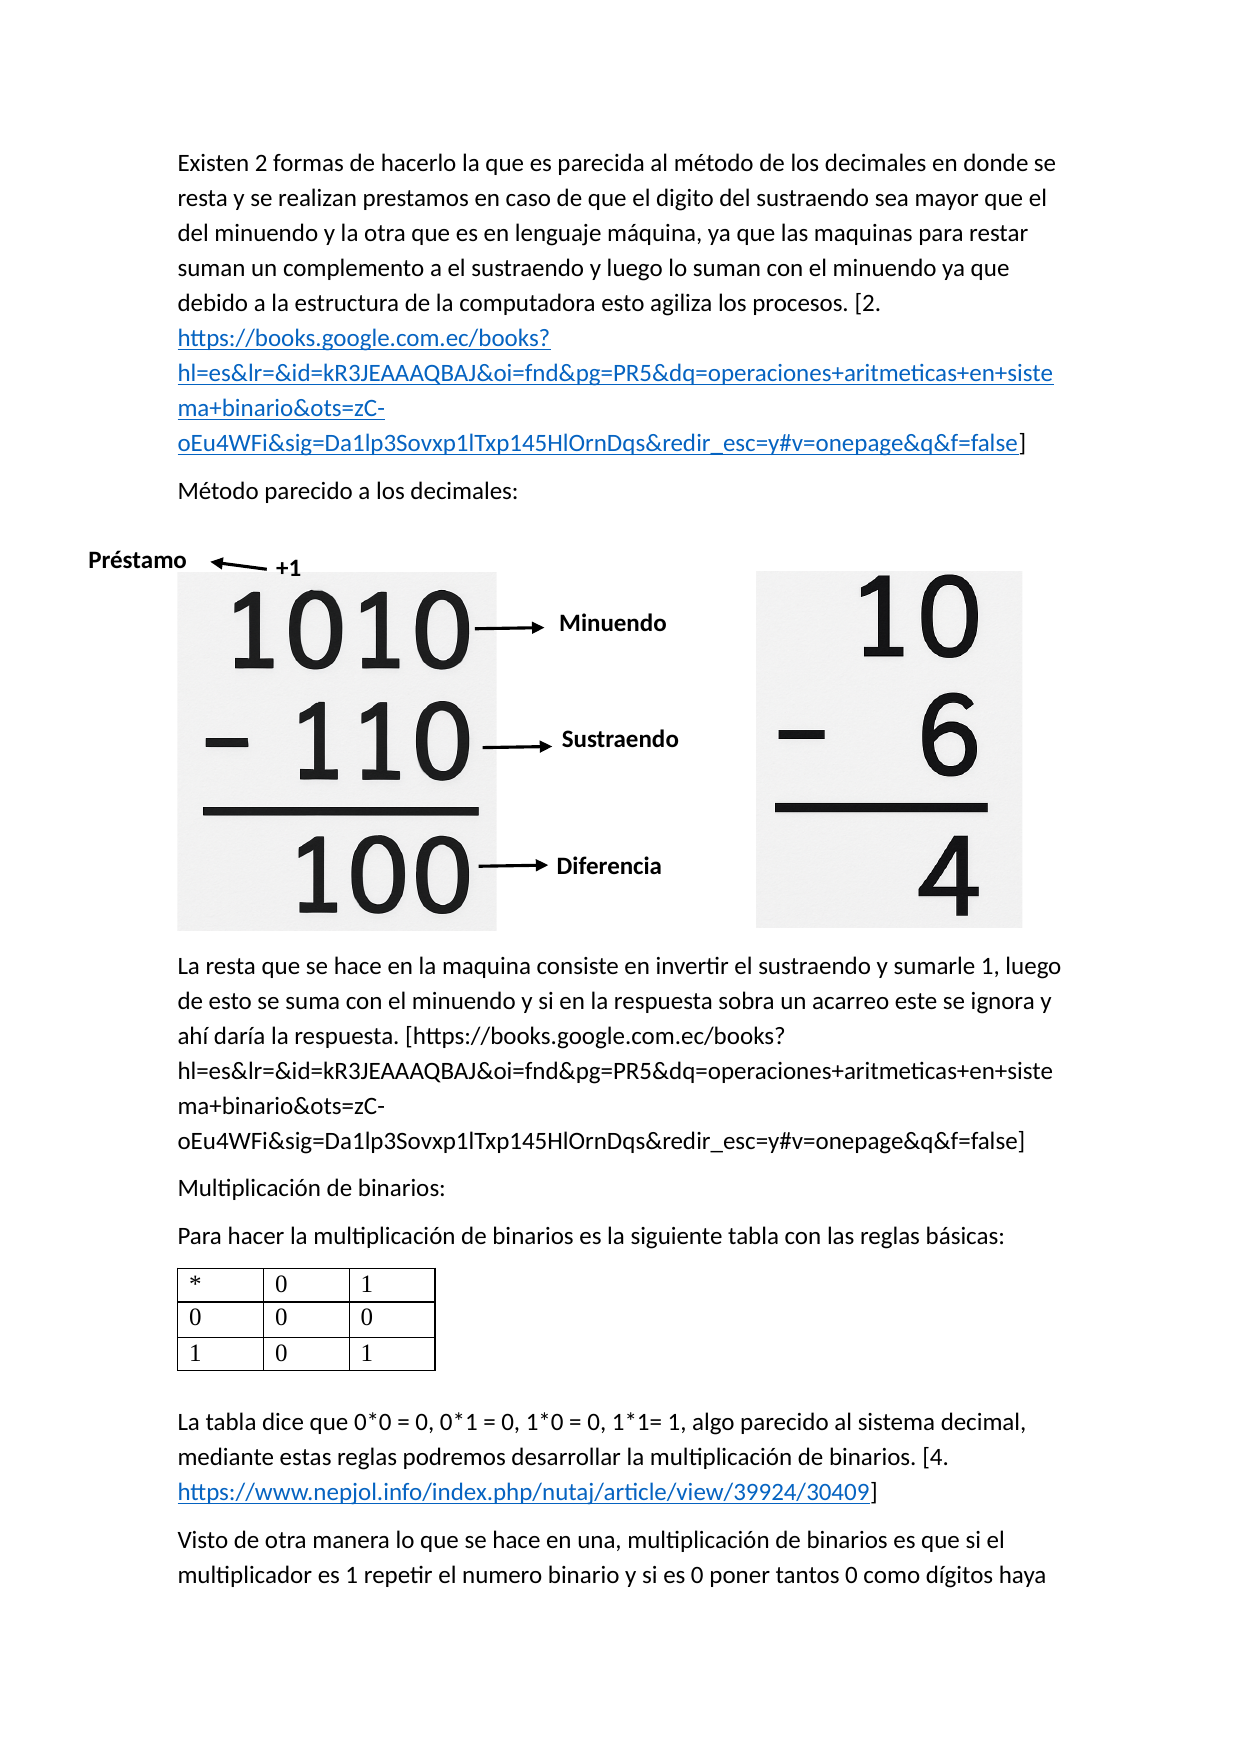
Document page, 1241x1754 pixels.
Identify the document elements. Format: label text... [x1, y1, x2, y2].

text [177, 1524, 1063, 1589]
picture [177, 572, 497, 931]
text La tabla dice que 0*0 = 0, 0*1 = 0, 1*0 = 0, 1*1= 1, algo parecido al sistema decimal, mediante estas reglas podremos desarrollar la multiplicación de binarios. [4. https://www.nepjol.info/index.php/nutaj/article/view/39924/30409] [177, 1406, 1063, 1507]
text Multiplicación de binarios: [177, 1173, 1063, 1203]
table_cell 0 [264, 1338, 349, 1370]
table_cell 1 [350, 1338, 434, 1370]
picture [756, 571, 1023, 928]
table_header 0 [264, 1269, 349, 1301]
table_header * [178, 1269, 263, 1301]
table_header 1 [350, 1269, 434, 1301]
text Para hacer la multiplicación de binarios es la siguiente tabla con las reglas básicas: [177, 1220, 1063, 1251]
table_cell 0 [264, 1303, 349, 1337]
table_cell 1 [178, 1338, 263, 1370]
text Método parecido a los decimales: [177, 475, 1063, 506]
text Existen 2 formas de hacerlo la que es parecida al método de los decimales en donde se resta y se realizan prestamos en caso de que el digito del sustraendo sea mayor que el del minuendo y la otra que es en lenguaje máquina, ya que las maquinas para restar suman un complemento a el sustraendo y luego lo suman con el minuendo ya que debido a la estructura de la computadora esto agiliza los procesos. [2. https://books.google.com.ec/books?hl=es&lr=&id=kR3JEAAAQBAJ&oi=fnd&pg=PR5&dq=operaciones+aritmeticas+en+sistema+binario&ots=zC-oEu4WFi&sig=Da1lp3Sovxp1lTxp145HlOrnDqs&redir_esc=y#v=onepage&q&f=false] [177, 148, 1063, 458]
table_cell 0 [178, 1303, 263, 1337]
table_cell 0 [350, 1303, 434, 1337]
text La resta que se hace en la maquina consiste en invertir el sustraendo y sumarle 1, luego de esto se suma con el minuendo y si en la respuesta sobra un acarreo este se ignora y ahí daría la respuesta. [https://books.google.com.ec/books?hl=es&lr=&id=kR3JEAAAQBAJ&oi=fnd&pg=PR5&dq=operaciones+aritmeticas+en+sistema+binario&ots=zC-oEu4WFi&sig=Da1lp3Sovxp1lTxp145HlOrnDqs&redir_esc=y#v=onepage&q&f=false] [177, 950, 1063, 1156]
